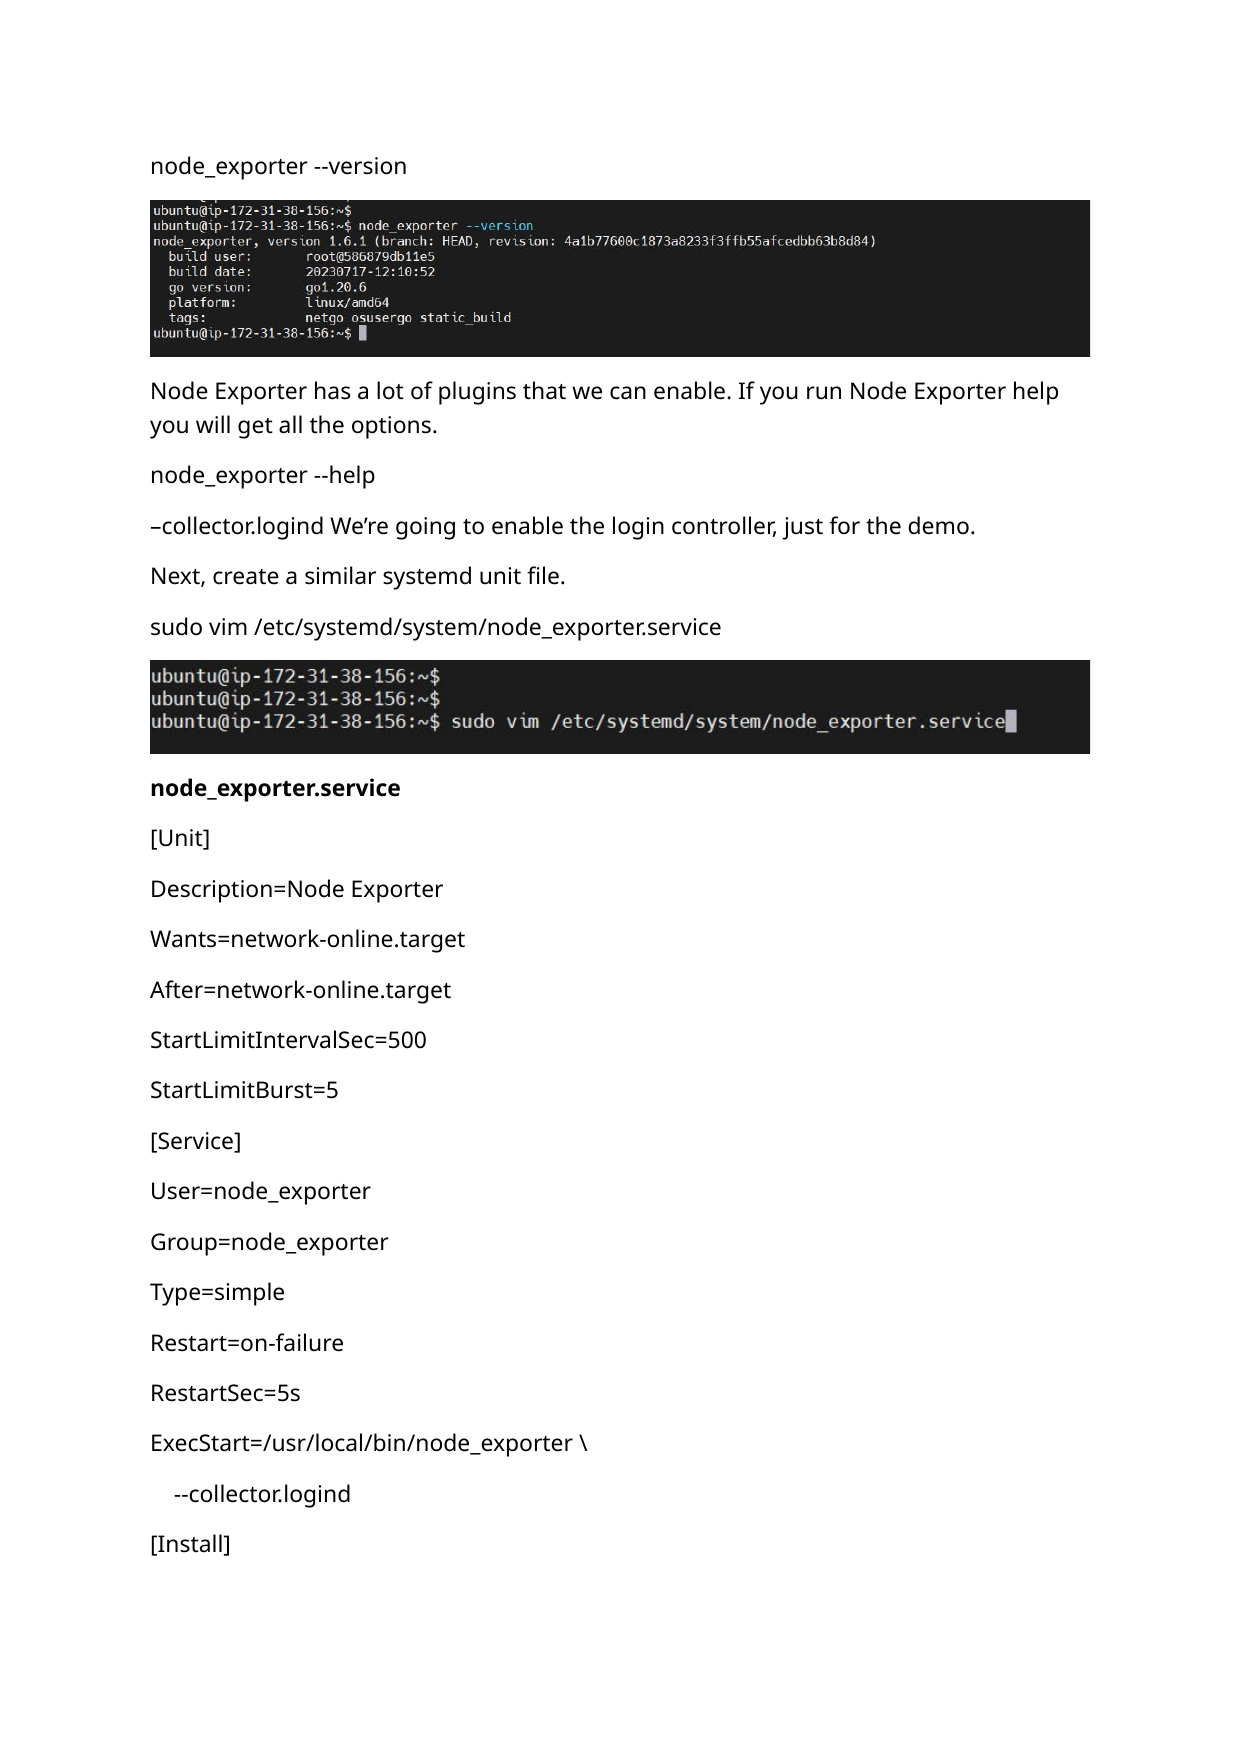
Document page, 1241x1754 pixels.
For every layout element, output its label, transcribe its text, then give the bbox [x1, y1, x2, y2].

text StartLimitBurst=5 [150, 1074, 1090, 1106]
text Restart=on-failure [150, 1327, 1090, 1358]
text User=node_exporter [150, 1175, 1090, 1207]
text Wants=network-online.target [150, 923, 1090, 954]
text StartLimitIntervalSec=500 [150, 1024, 1090, 1055]
text node_exporter.service [150, 772, 1090, 803]
text ExecStart=/usr/local/bin/node_exporter \ [150, 1427, 1090, 1459]
text --collector.logind [150, 1478, 1090, 1509]
text Description=Node Exporter [150, 873, 1090, 904]
text After=network-online.target [150, 974, 1090, 1005]
text [Service] [150, 1125, 1090, 1156]
text RestartSec=5s [150, 1377, 1090, 1408]
picture [150, 200, 1091, 357]
text node_exporter --version [150, 150, 1090, 181]
text Group=node_exporter [150, 1226, 1090, 1257]
text Next, create a similar systemd unit file. [150, 560, 1090, 591]
text Node Exporter has a lot of plugins that we can enable. If you run Node Exporter help you will get all the options. [150, 375, 1090, 440]
text sudo vim /etc/systemd/system/node_exporter.service [150, 610, 1090, 642]
text node_exporter --help [150, 459, 1090, 490]
picture [150, 660, 1091, 754]
text [Install] [150, 1528, 1090, 1559]
text –collector.logind We’re going to enable the login controller, just for the demo. [150, 509, 1090, 541]
text [Unit] [150, 822, 1090, 854]
text Type=simple [150, 1276, 1090, 1307]
